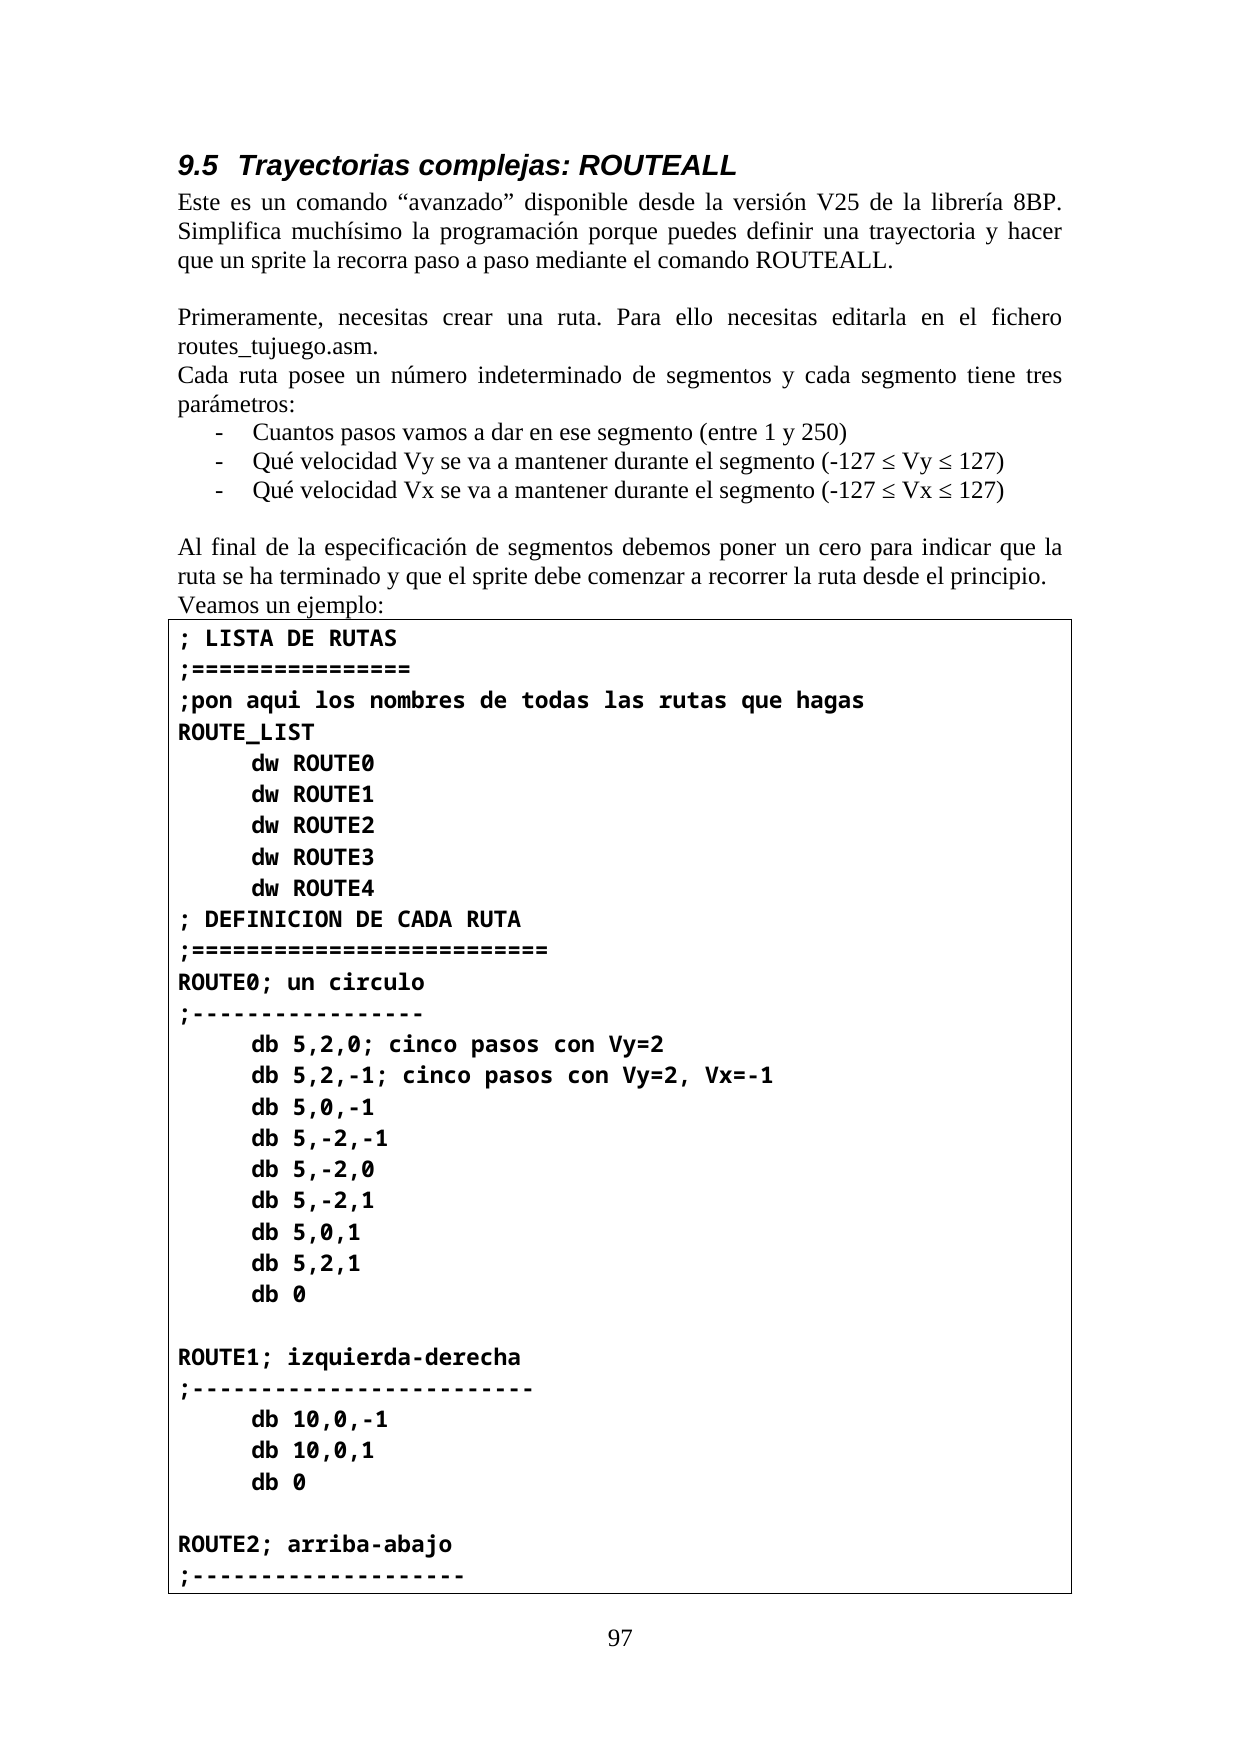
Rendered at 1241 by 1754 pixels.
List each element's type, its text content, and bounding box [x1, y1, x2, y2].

text db 10,0,1 [177, 1434, 1063, 1466]
text db 5,0,1 [177, 1216, 1063, 1247]
text db 0 [177, 1466, 1063, 1497]
text ROUTE2; arriba-abajo [177, 1528, 1063, 1556]
text Al final de la especificación de segmentos debemos poner un cero para indicar que la ruta se ha terminado y que el sprite debe comenzar a recorrer la ruta desde el principio. [177, 532, 1063, 590]
text ROUTE1; izquierda-derecha [177, 1341, 1063, 1372]
text ;========================== [177, 934, 1063, 966]
text ;================ [177, 653, 1063, 684]
text ;-------------------- [169, 1556, 1071, 1593]
list Qué velocidad Vy se va a mantener durante el segmento (-127 ≤ Vy ≤ 127) [215, 446, 1063, 475]
text ;------------------------- [177, 1372, 1063, 1403]
list Cuantos pasos vamos a dar en ese segmento (entre 1 y 250) [215, 417, 1063, 446]
text db 5,2,0; cinco pasos con Vy=2 [177, 1028, 1063, 1059]
text Este es un comando “avanzado” disponible desde la versión V25 de la librería 8BP. Simplifica muchísimo la programación porque puedes definir una trayectoria y hacer que un sprite la recorra paso a paso mediante el comando ROUTEALL. [177, 187, 1063, 274]
text Cada ruta posee un número indeterminado de segmentos y cada segmento tiene tres parámetros: [177, 360, 1063, 417]
text db 5,2,1 [177, 1247, 1063, 1278]
text ; LISTA DE RUTAS [169, 620, 1071, 653]
text Primeramente, necesitas crear una ruta. Para ello necesitas editarla en el fichero routes_tujuego.asm. [177, 302, 1063, 360]
text db 10,0,-1 [177, 1403, 1063, 1434]
text dw ROUTE4 [177, 872, 1063, 903]
text ;----------------- [177, 997, 1063, 1028]
text Veamos un ejemplo: [177, 590, 1063, 619]
text db 5,2,-1; cinco pasos con Vy=2, Vx=-1 [177, 1059, 1063, 1091]
text dw ROUTE1 [177, 778, 1063, 809]
text db 5,0,-1 [177, 1091, 1063, 1122]
text db 5,-2,1 [177, 1184, 1063, 1216]
text db 5,-2,-1 [177, 1122, 1063, 1153]
text ROUTE0; un circulo [177, 966, 1063, 997]
text db 0 [177, 1278, 1063, 1309]
text dw ROUTE3 [177, 841, 1063, 872]
text ROUTE_LIST [177, 716, 1063, 747]
text dw ROUTE0 [177, 747, 1063, 778]
text db 5,-2,0 [177, 1153, 1063, 1184]
text ; DEFINICION DE CADA RUTA [177, 903, 1063, 934]
list Qué velocidad Vx se va a mantener durante el segmento (-127 ≤ Vx ≤ 127) [215, 475, 1063, 504]
subtitle Trayectorias complejas: ROUTEALL [177, 148, 1063, 181]
text dw ROUTE2 [177, 809, 1063, 841]
text ;pon aqui los nombres de todas las rutas que hagas [177, 684, 1063, 716]
